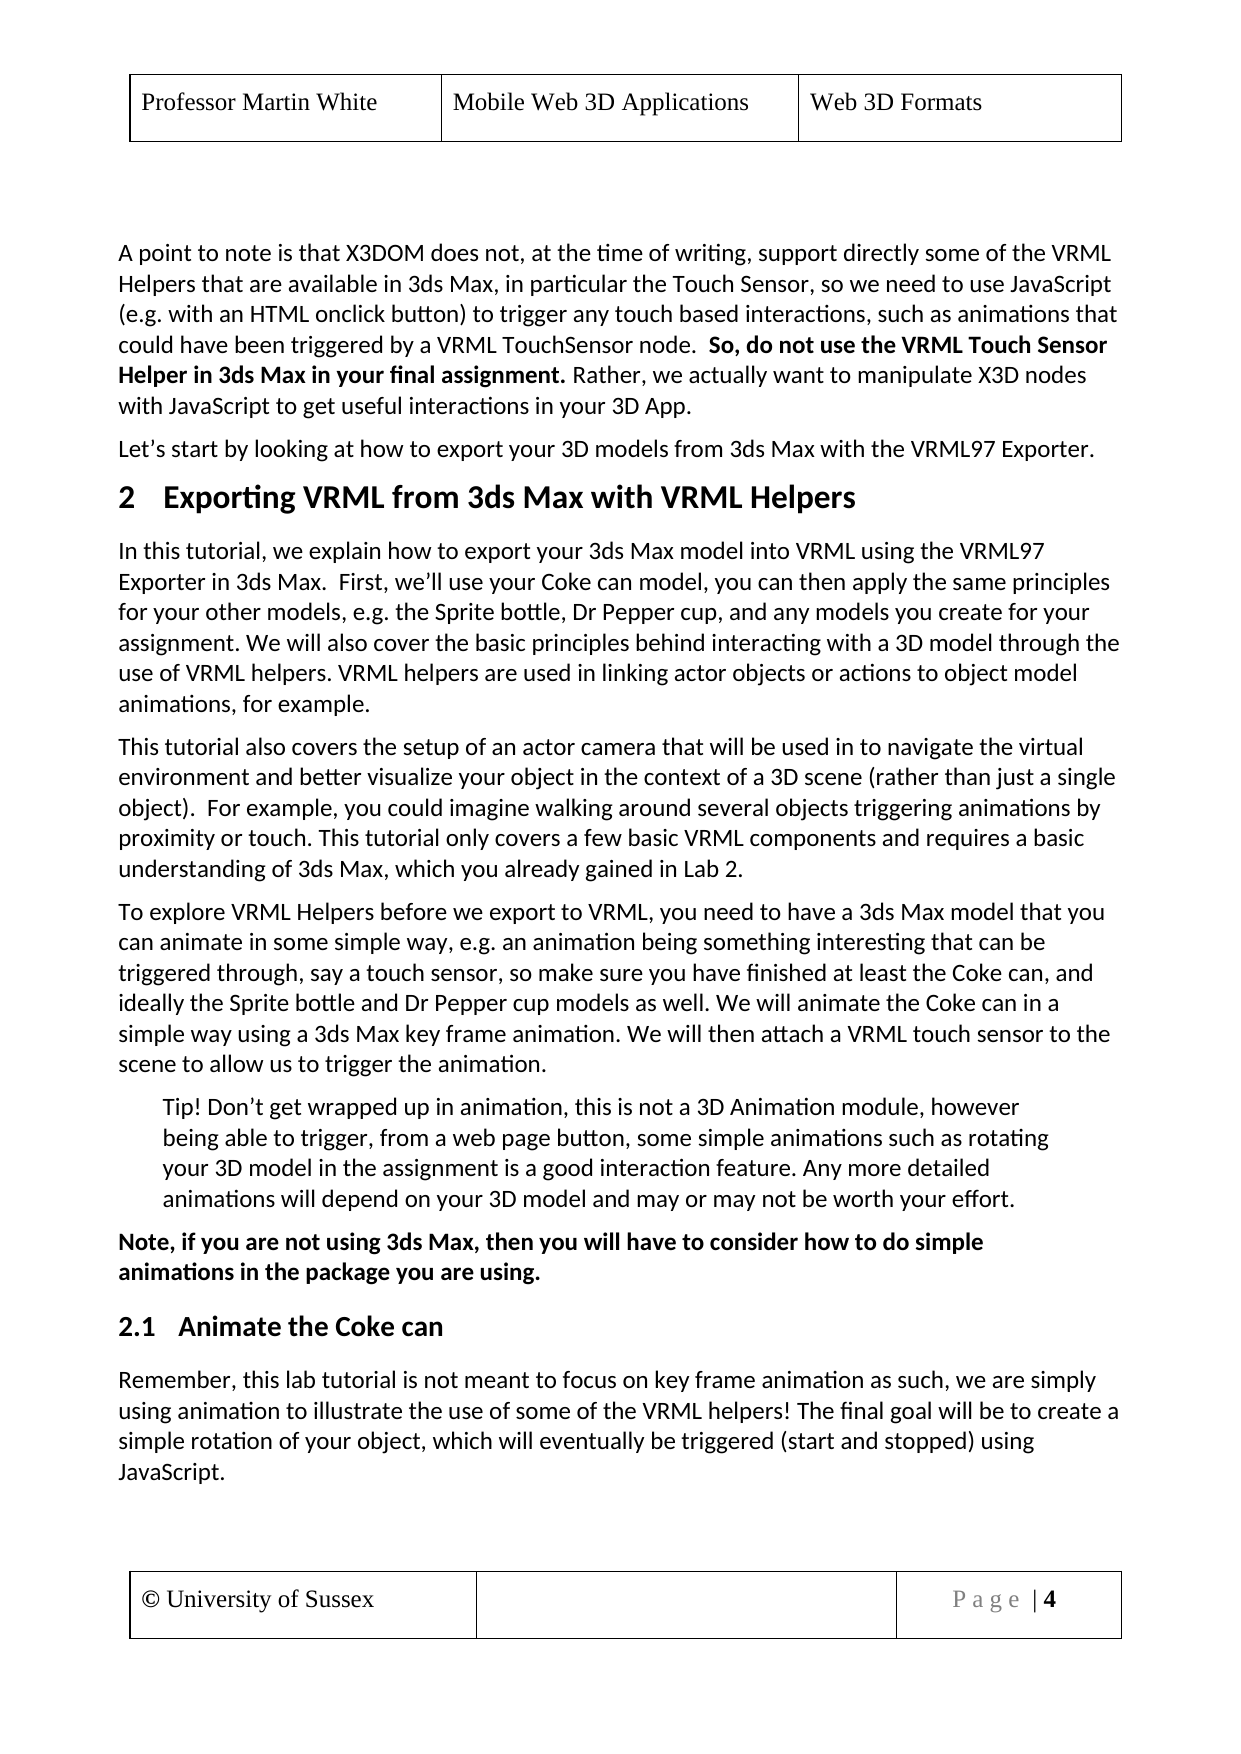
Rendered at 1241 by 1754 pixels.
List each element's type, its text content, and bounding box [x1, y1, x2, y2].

text This tutorial also covers the setup of an actor camera that will be used in to navigate the virtual environment and better visualize your object in the context of a 3D scene (rather than just a single object). For example, you could imagine walking around several objects triggering animations by proximity or touch. This tutorial only covers a few basic VRML components and requires a basic understanding of 3ds Max, which you already gained in Lab 2. [118, 731, 1122, 883]
text In this tutorial, we explain how to export your 3ds Max model into VRML using the VRML97 Exporter in 3ds Max. First, we’ll use your Coke can model, you can then apply the same principles for your other models, e.g. the Sprite bottle, Dr Pepper cup, and any models you create for your assignment. We will also cover the basic principles behind interacting with a 3D model through the use of VRML helpers. VRML helpers are used in linking actor objects or actions to object model animations, for example. [118, 535, 1122, 718]
text Let’s start by looking at how to export your 3D models from 3ds Max with the VRML97 Exporter. [118, 433, 1122, 463]
text Note, if you are not using 3ds Max, then you will have to consider how to do simple animations in the package you are using. [118, 1226, 1078, 1287]
text Tip! Don’t get wrapped up in animation, this is not a 3D Animation module, however being able to trigger, from a web page button, some simple animations such as rotating your 3D model in the assignment is a good interaction feature. Any more detailed animations will depend on your 3D model and may or may not be worth your effort. [162, 1091, 1078, 1213]
subtitle Animate the Coke can [118, 1308, 1122, 1343]
subtitle Exporting VRML from 3ds Max with VRML Helpers [118, 476, 1122, 517]
text A point to note is that X3DOM does not, at the time of writing, support directly some of the VRML Helpers that are available in 3ds Max, in particular the Touch Sensor, so we need to use JavaScript (e.g. with an HTML onclick button) to trigger any touch based interactions, such as animations that could have been triggered by a VRML TouchSensor node. So, do not use the VRML Touch Sensor Helper in 3ds Max in your final assignment. Rather, we actually want to manipulate X3D nodes with JavaScript to get useful interactions in your 3D App. [118, 237, 1122, 420]
text To explore VRML Helpers before we export to VRML, you need to have a 3ds Max model that you can animate in some simple way, e.g. an animation being something interesting that can be triggered through, say a touch sensor, so make sure you have finished at least the Coke can, and ideally the Sprite bottle and Dr Pepper cup models as well. We will animate the Coke can in a simple way using a 3ds Max key frame animation. We will then attach a VRML touch sensor to the scene to allow us to trigger the animation. [118, 896, 1122, 1079]
text Remember, this lab tutorial is not meant to focus on key frame animation as such, we are simply using animation to illustrate the use of some of the VRML helpers! The final goal will be to create a simple rotation of your object, which will eventually be triggered (start and stopped) using JavaScript. [118, 1364, 1122, 1486]
